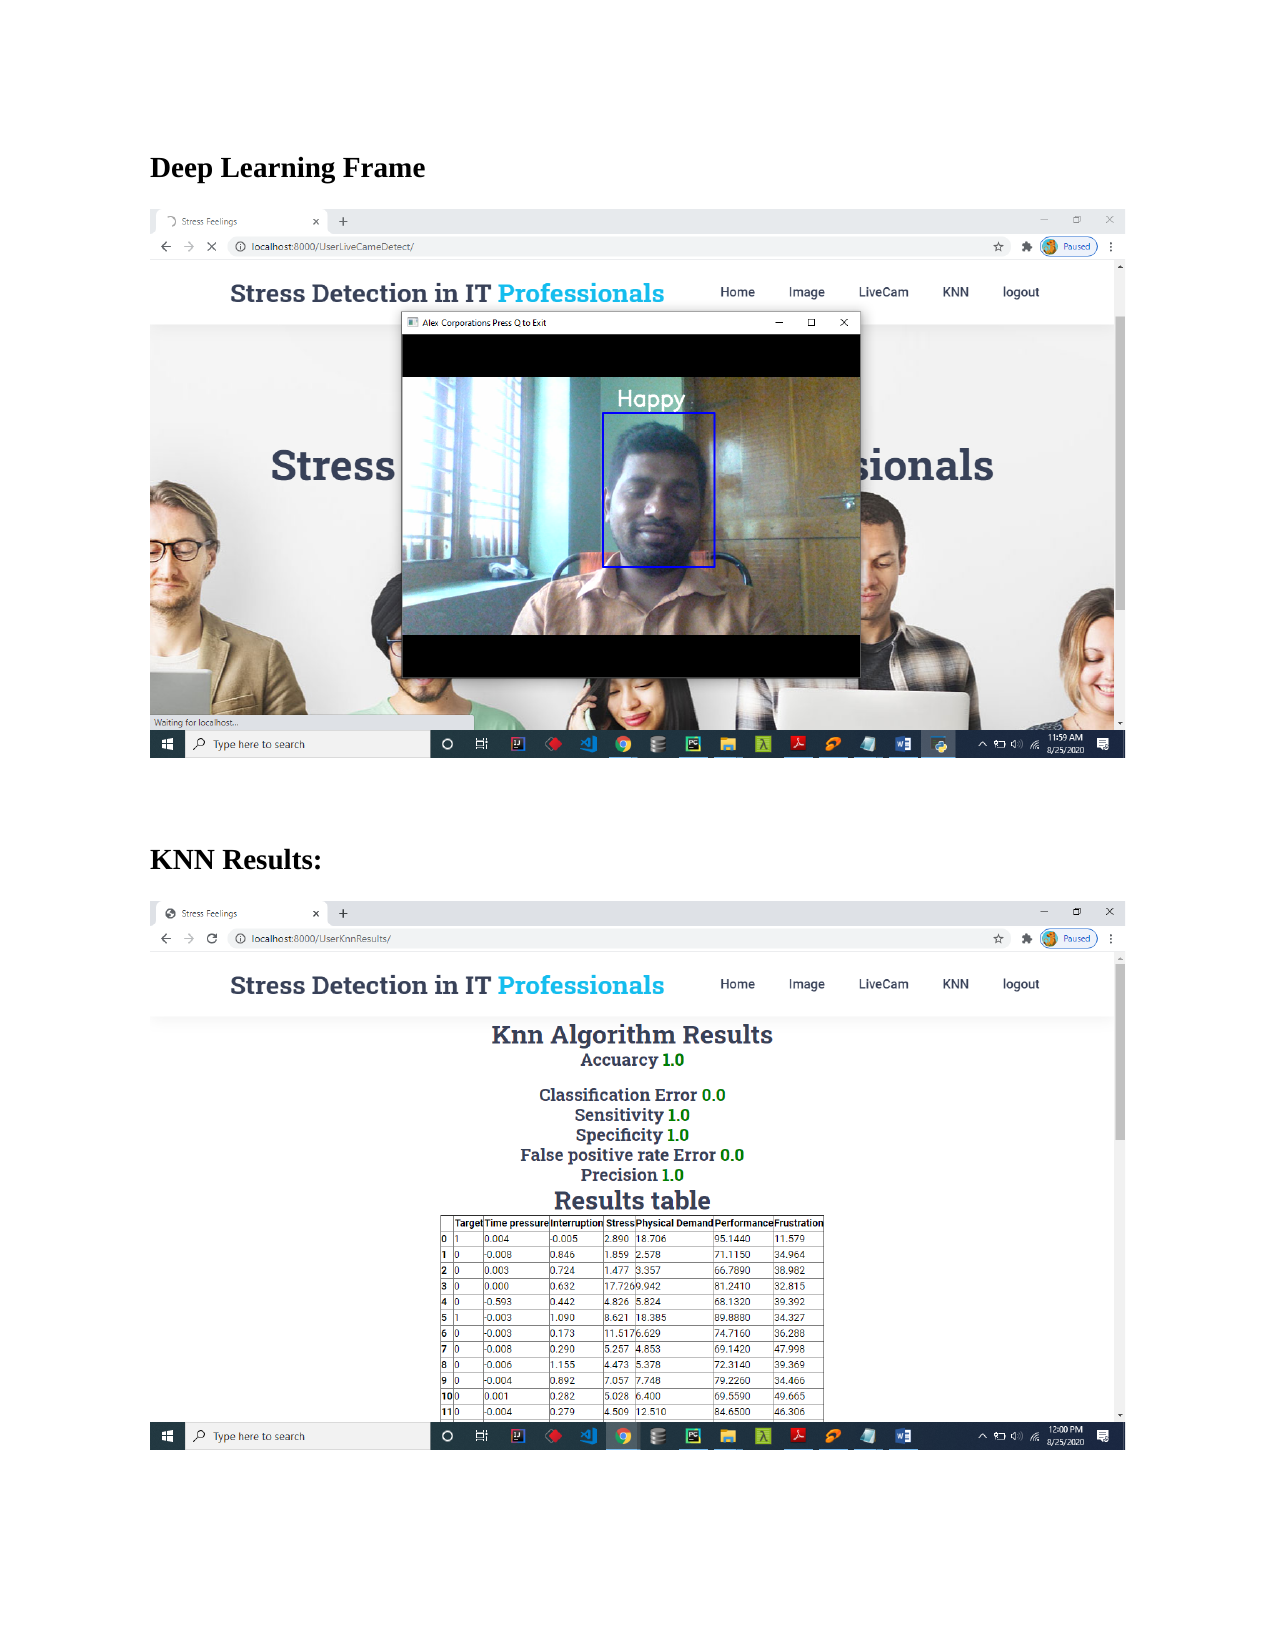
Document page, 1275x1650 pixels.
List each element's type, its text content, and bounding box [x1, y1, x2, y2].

picture [150, 901, 1125, 1450]
text KNN Results: [150, 842, 1125, 875]
text Deep Learning Frame [150, 150, 1125, 183]
picture [150, 209, 1125, 758]
